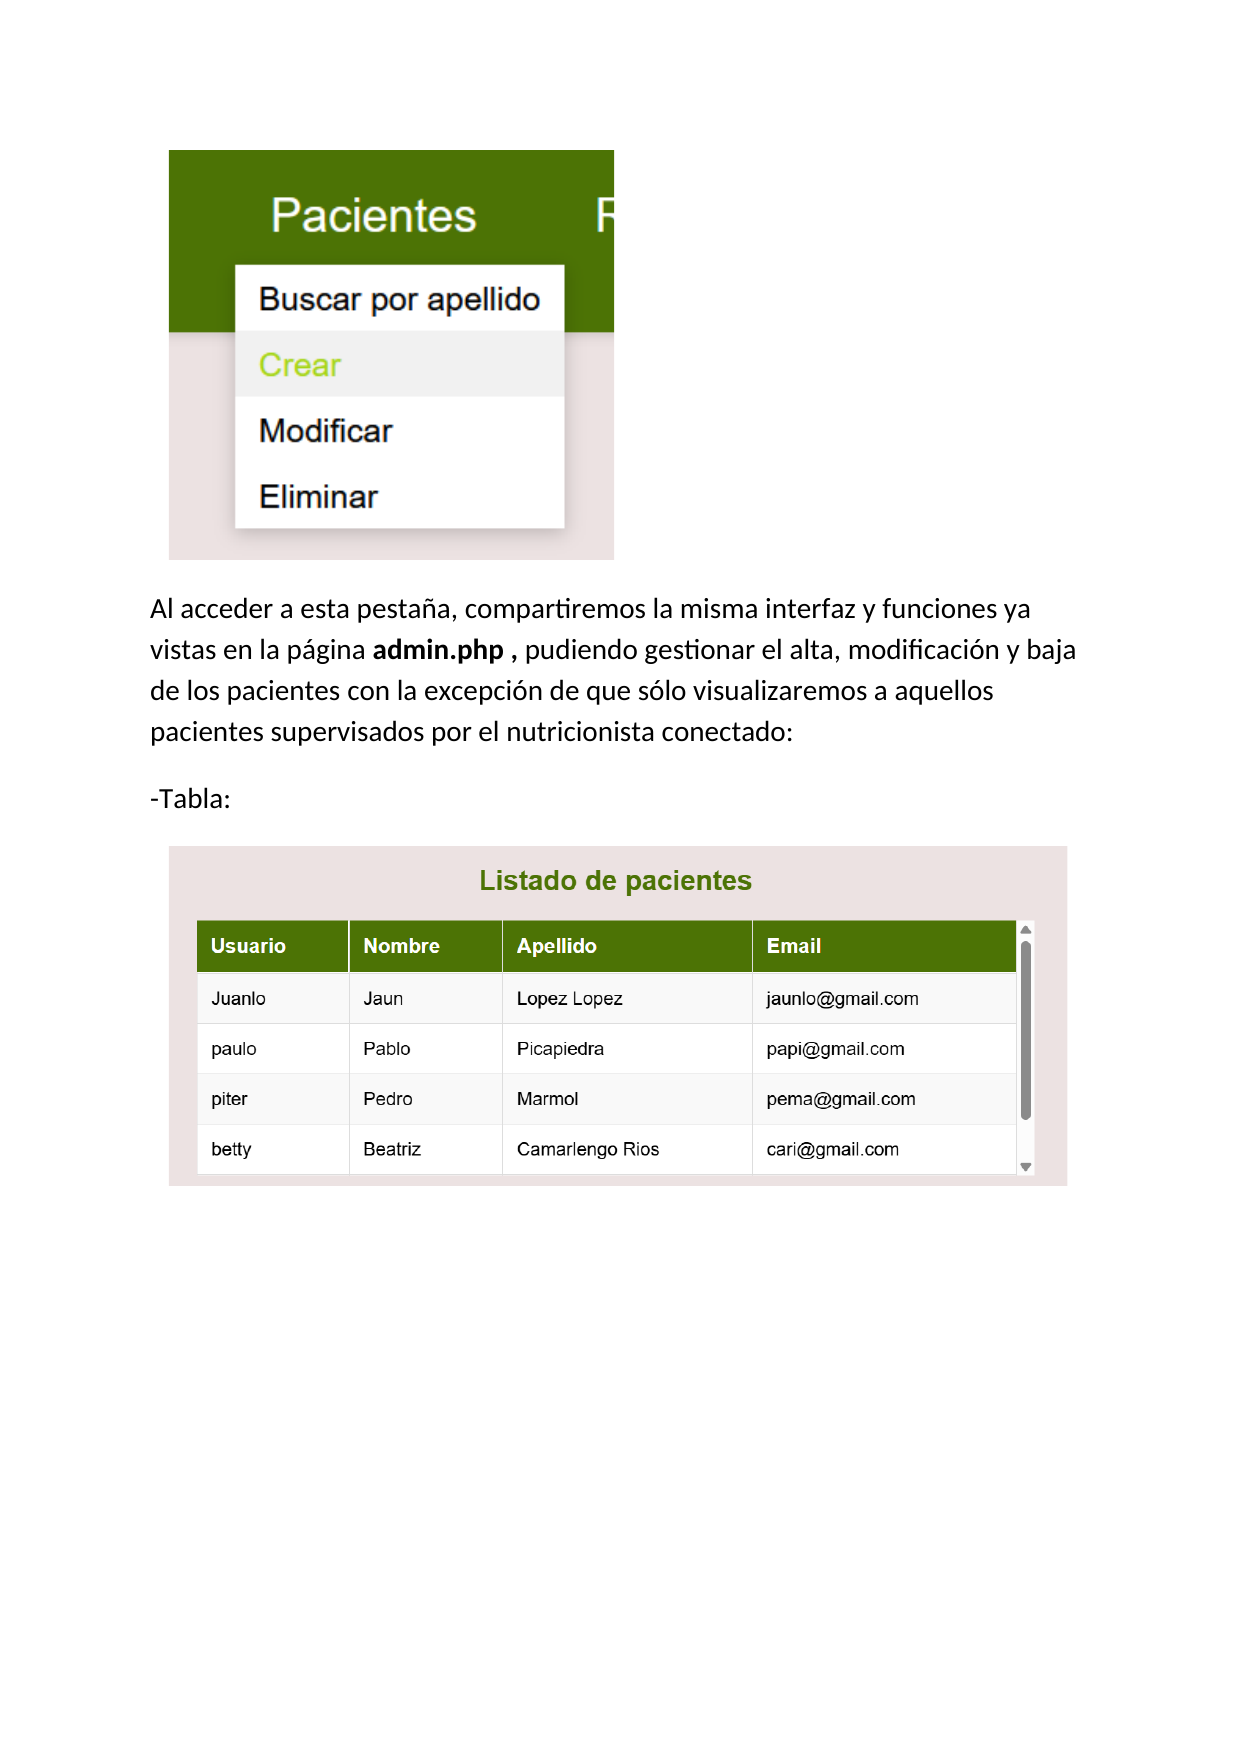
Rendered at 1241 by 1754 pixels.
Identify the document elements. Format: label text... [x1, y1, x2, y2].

text Al acceder a esta pestaña, compartiremos la misma interfaz y funciones ya vistas en la página admin.php , pudiendo gestionar el alta, modificación y baja de los pacientes con la excepción de que sólo visualizaremos a aquellos pacientes supervisados por el nutricionista conectado: [150, 590, 1090, 749]
text -Tabla: [150, 780, 1090, 815]
